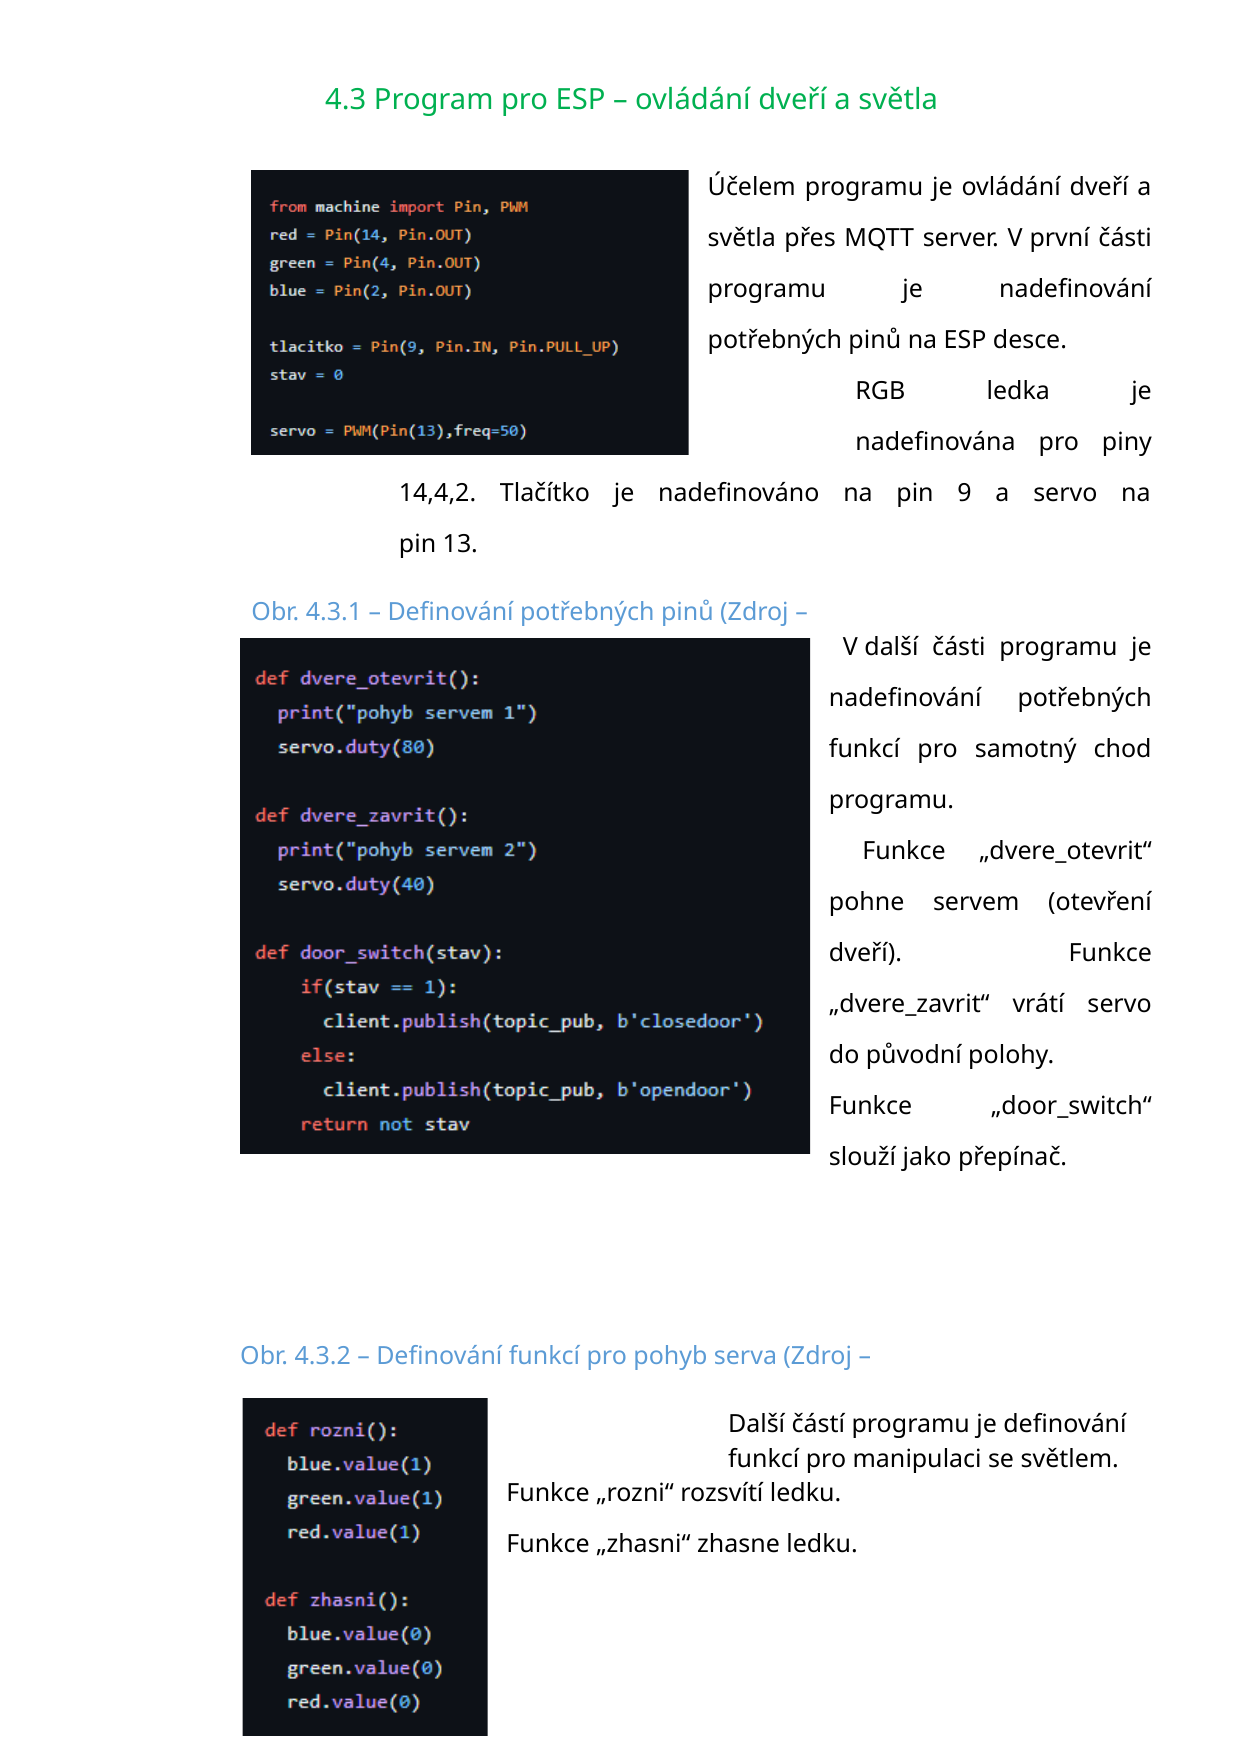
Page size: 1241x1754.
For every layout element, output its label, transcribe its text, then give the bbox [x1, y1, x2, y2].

picture [242, 1398, 488, 1736]
text RGB ledka je nadefinována pro piny 14,4,2. Tlačítko je nadefinováno na pin 9 a servo na pin 13. [399, 373, 1152, 560]
picture [251, 170, 689, 455]
text Účelem programu je ovládání dveří a světla přes MQTT server. V první části programu je nadefinování potřebných pinů na ESP desce. [251, 169, 1152, 356]
text Funkce „zhasni“ zhasne ledku. [488, 1525, 1152, 1559]
text Funkce „dvere_otevrit“ pohne servem (otevření dveří). Funkce „dvere_zavrit“ vrátí servo do původní polohy. [811, 832, 1152, 1071]
text V další části programu je nadefinování potřebných funkcí pro samotný chod programu. [251, 628, 1152, 815]
subtitle 4.3 Program pro ESP – ovládání dveří a světla [251, 78, 1152, 118]
text Funkce „door_switch“ slouží jako přepínač. [251, 1087, 1152, 1173]
text Funkce „rozni“ rozsvítí ledku. [488, 1474, 1152, 1508]
picture [240, 638, 811, 1154]
text Další částí programu je definování funkcí pro manipulaci se světlem. [488, 1406, 1152, 1474]
